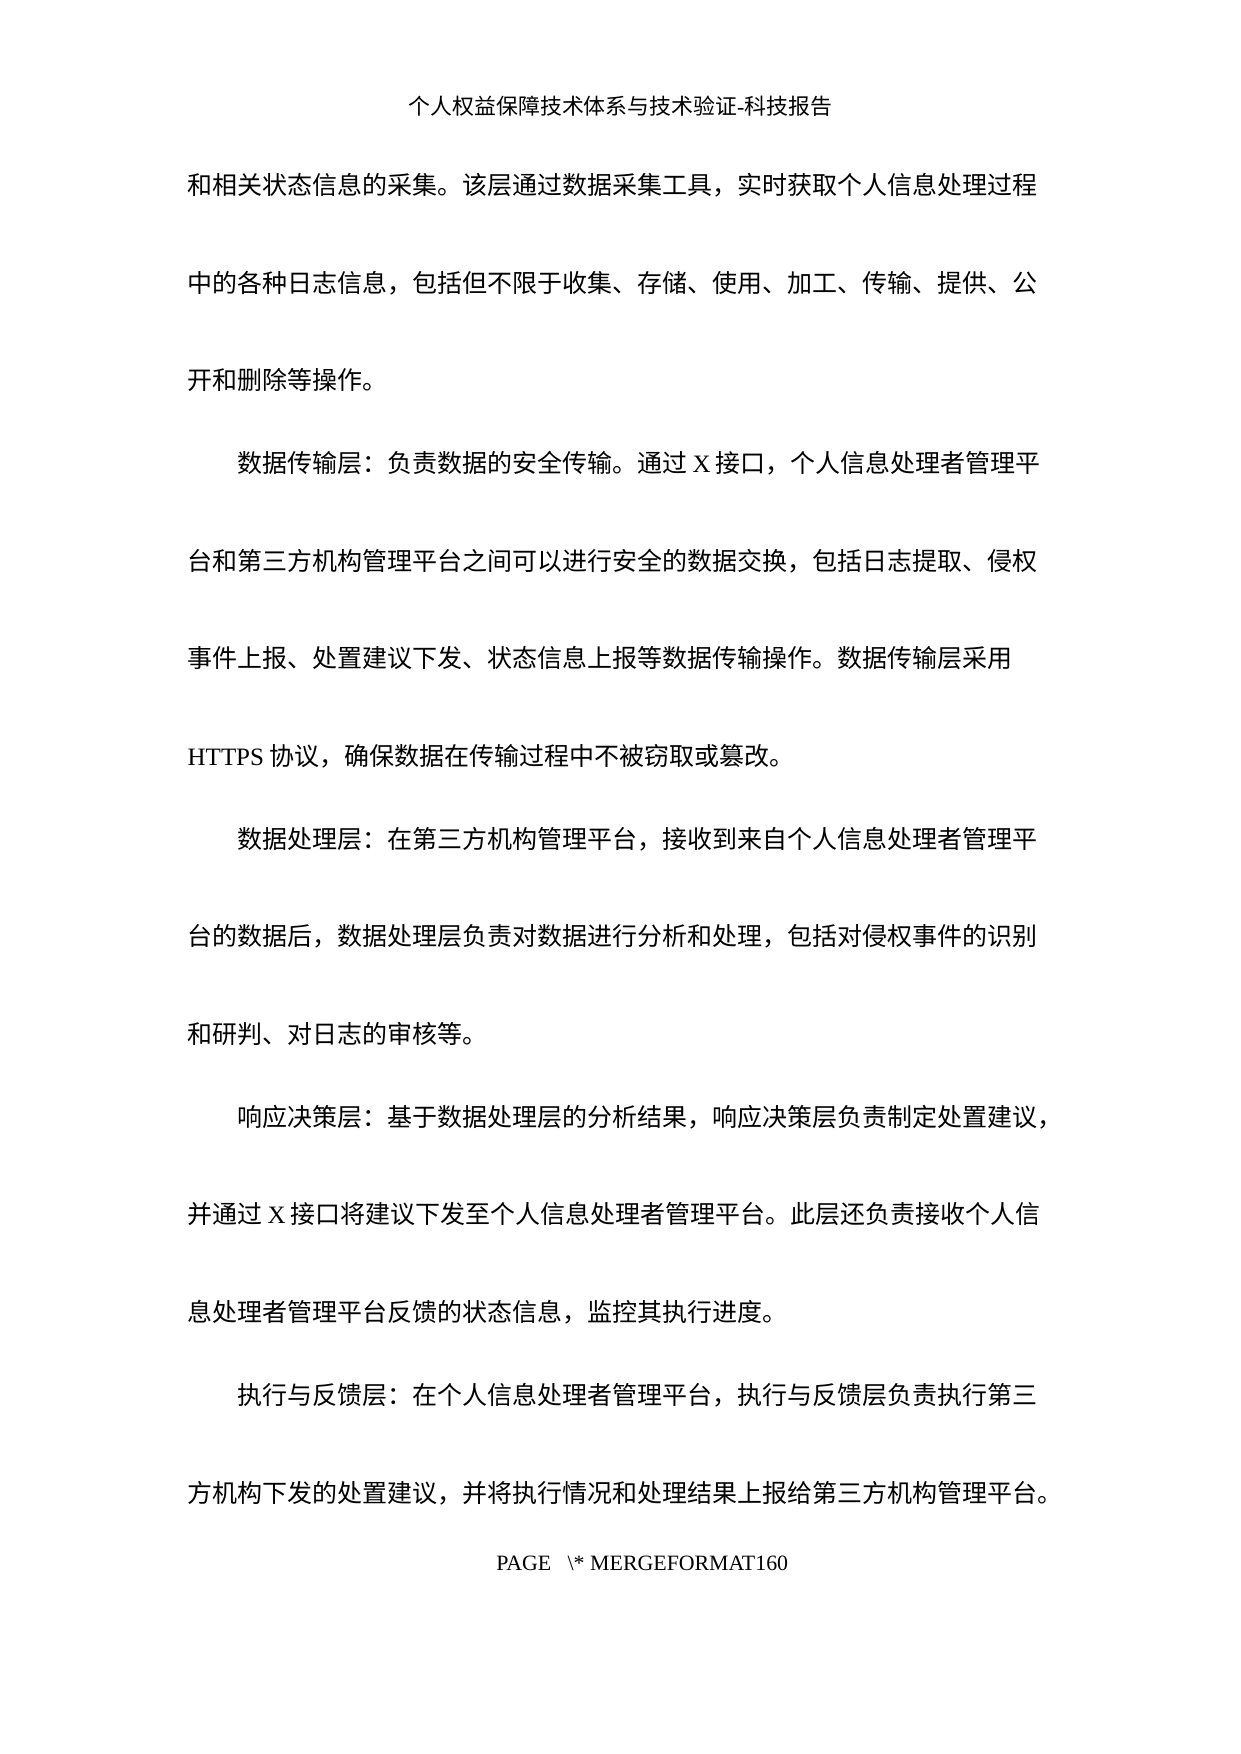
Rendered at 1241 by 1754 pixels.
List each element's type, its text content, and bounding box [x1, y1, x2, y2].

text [187, 151, 1053, 411]
text 执行与反馈层：在个人信息处理者管理平台，执行与反馈层负责执行第三方机构下发的处置建议，并将执行情况和处理结果上报给第三方机构管理平台。 [187, 1361, 1053, 1524]
text 数据处理层：在第三方机构管理平台，接收到来自个人信息处理者管理平台的数据后，数据处理层负责对数据进行分析和处理，包括对侵权事件的识别和研判、对日志的审核等。 [187, 805, 1053, 1065]
text 数据传输层：负责数据的安全传输。通过X接口，个人信息处理者管理平台和第三方机构管理平台之间可以进行安全的数据交换，包括日志提取、侵权事件上报、处置建议下发、状态信息上报等数据传输操作。数据传输层采用HTTPS协议，确保数据在传输过程中不被窃取或篡改。 [187, 429, 1053, 787]
text 响应决策层：基于数据处理层的分析结果，响应决策层负责制定处置建议，并通过X接口将建议下发至个人信息处理者管理平台。此层还负责接收个人信息处理者管理平台反馈的状态信息，监控其执行进度。 [187, 1083, 1053, 1343]
